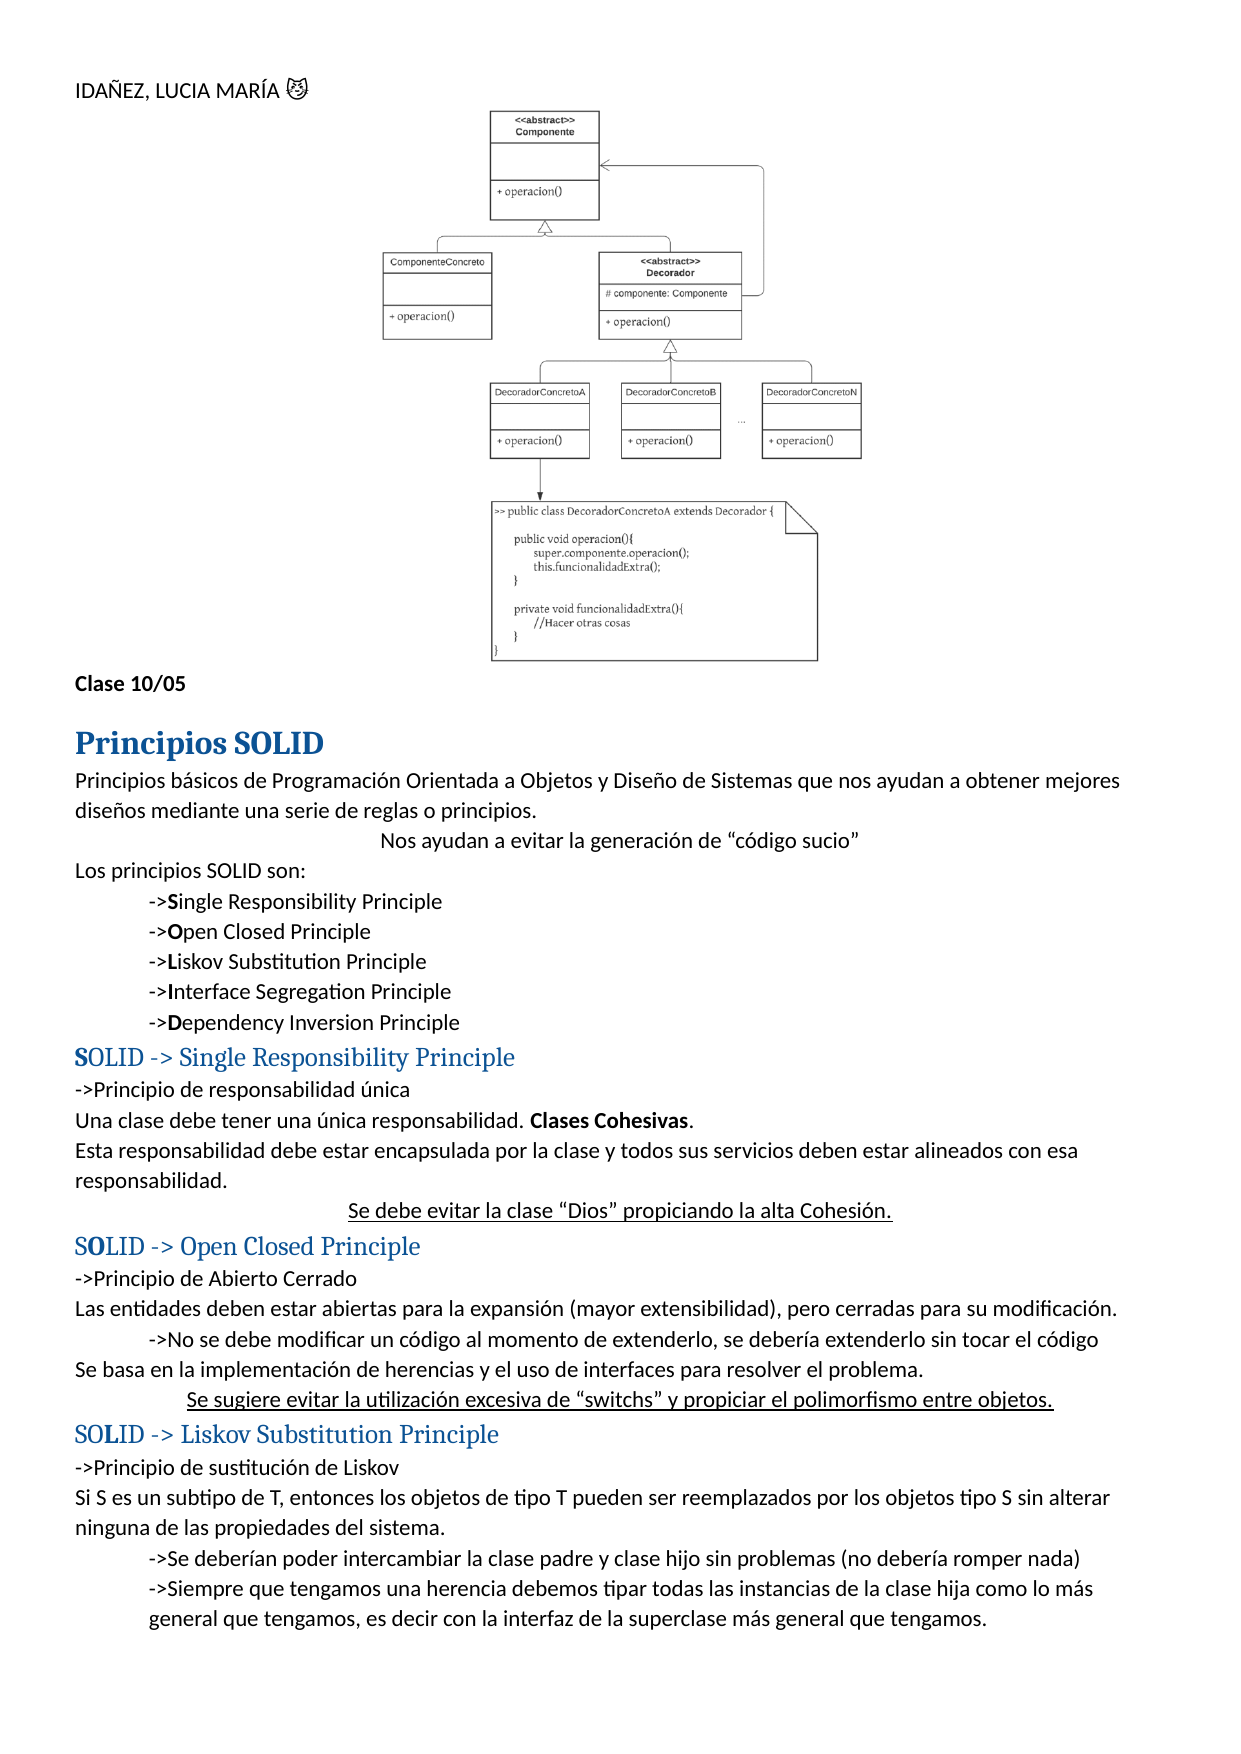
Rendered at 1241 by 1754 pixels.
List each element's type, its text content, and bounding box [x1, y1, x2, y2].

text Una clase debe tener una única responsabilidad. Clases Cohesivas. [75, 1106, 1165, 1134]
text Si S es un subtipo de T, entonces los objetos de tipo T pueden ser reemplazados por los objetos tipo S sin alterar ninguna de las propiedades del sistema. [75, 1483, 1165, 1541]
text ->Interface Segregation Principle [75, 977, 1165, 1005]
text Esta responsabilidad debe estar encapsulada por la clase y todos sus servicios deben estar alineados con esa responsabilidad. [75, 1136, 1165, 1194]
text Las entidades deben estar abiertas para la expansión (mayor extensibilidad), pero cerradas para su modificación. [75, 1294, 1165, 1322]
text Se sugiere evitar la utilización excesiva de “switchs” y propiciar el polimorfismo entre objetos. [75, 1385, 1165, 1413]
subtitle SOLID -> Single Responsibility Principle [75, 1042, 1165, 1073]
text ->Principio de responsabilidad única [75, 1076, 1165, 1103]
text ->No se debe modificar un código al momento de extenderlo, se debería extenderlo sin tocar el código [75, 1325, 1165, 1353]
subtitle SOLID -> Open Closed Principle [75, 1231, 1165, 1262]
text Los principios SOLID son: [75, 857, 1165, 884]
text Principios básicos de Programación Orientada a Objetos y Diseño de Sistemas que nos ayudan a obtener mejores diseños mediante una serie de reglas o principios. [75, 766, 1165, 824]
text ->Open Closed Principle [75, 917, 1165, 945]
text ->Principio de sustitución de Liskov [75, 1453, 1165, 1481]
text Se debe evitar la clase “Dios” propiciando la alta Cohesión. [75, 1196, 1165, 1224]
text ->Siempre que tengamos una herencia debemos tipar todas las instancias de la clase hija como lo más general que tengamos, es decir con la interfaz de la superclase más general que tengamos. [149, 1574, 1165, 1632]
text Clase 10/05 [75, 669, 1165, 697]
text ->Liskov Substitution Principle [75, 947, 1165, 975]
text Nos ayudan a evitar la generación de “código sucio” [75, 826, 1165, 854]
picture [371, 105, 870, 668]
text ->Se deberían poder intercambiar la clase padre y clase hijo sin problemas (no debería romper nada) [75, 1544, 1165, 1572]
subtitle SOLID -> Liskov Substitution Principle [75, 1419, 1165, 1451]
text ->Dependency Inversion Principle [75, 1008, 1165, 1036]
subtitle Principios SOLID [75, 724, 1165, 763]
text ->Single Responsibility Principle [75, 887, 1165, 915]
text ->Principio de Abierto Cerrado [75, 1264, 1165, 1292]
text Se basa en la implementación de herencias y el uso de interfaces para resolver el problema. [75, 1355, 1165, 1383]
